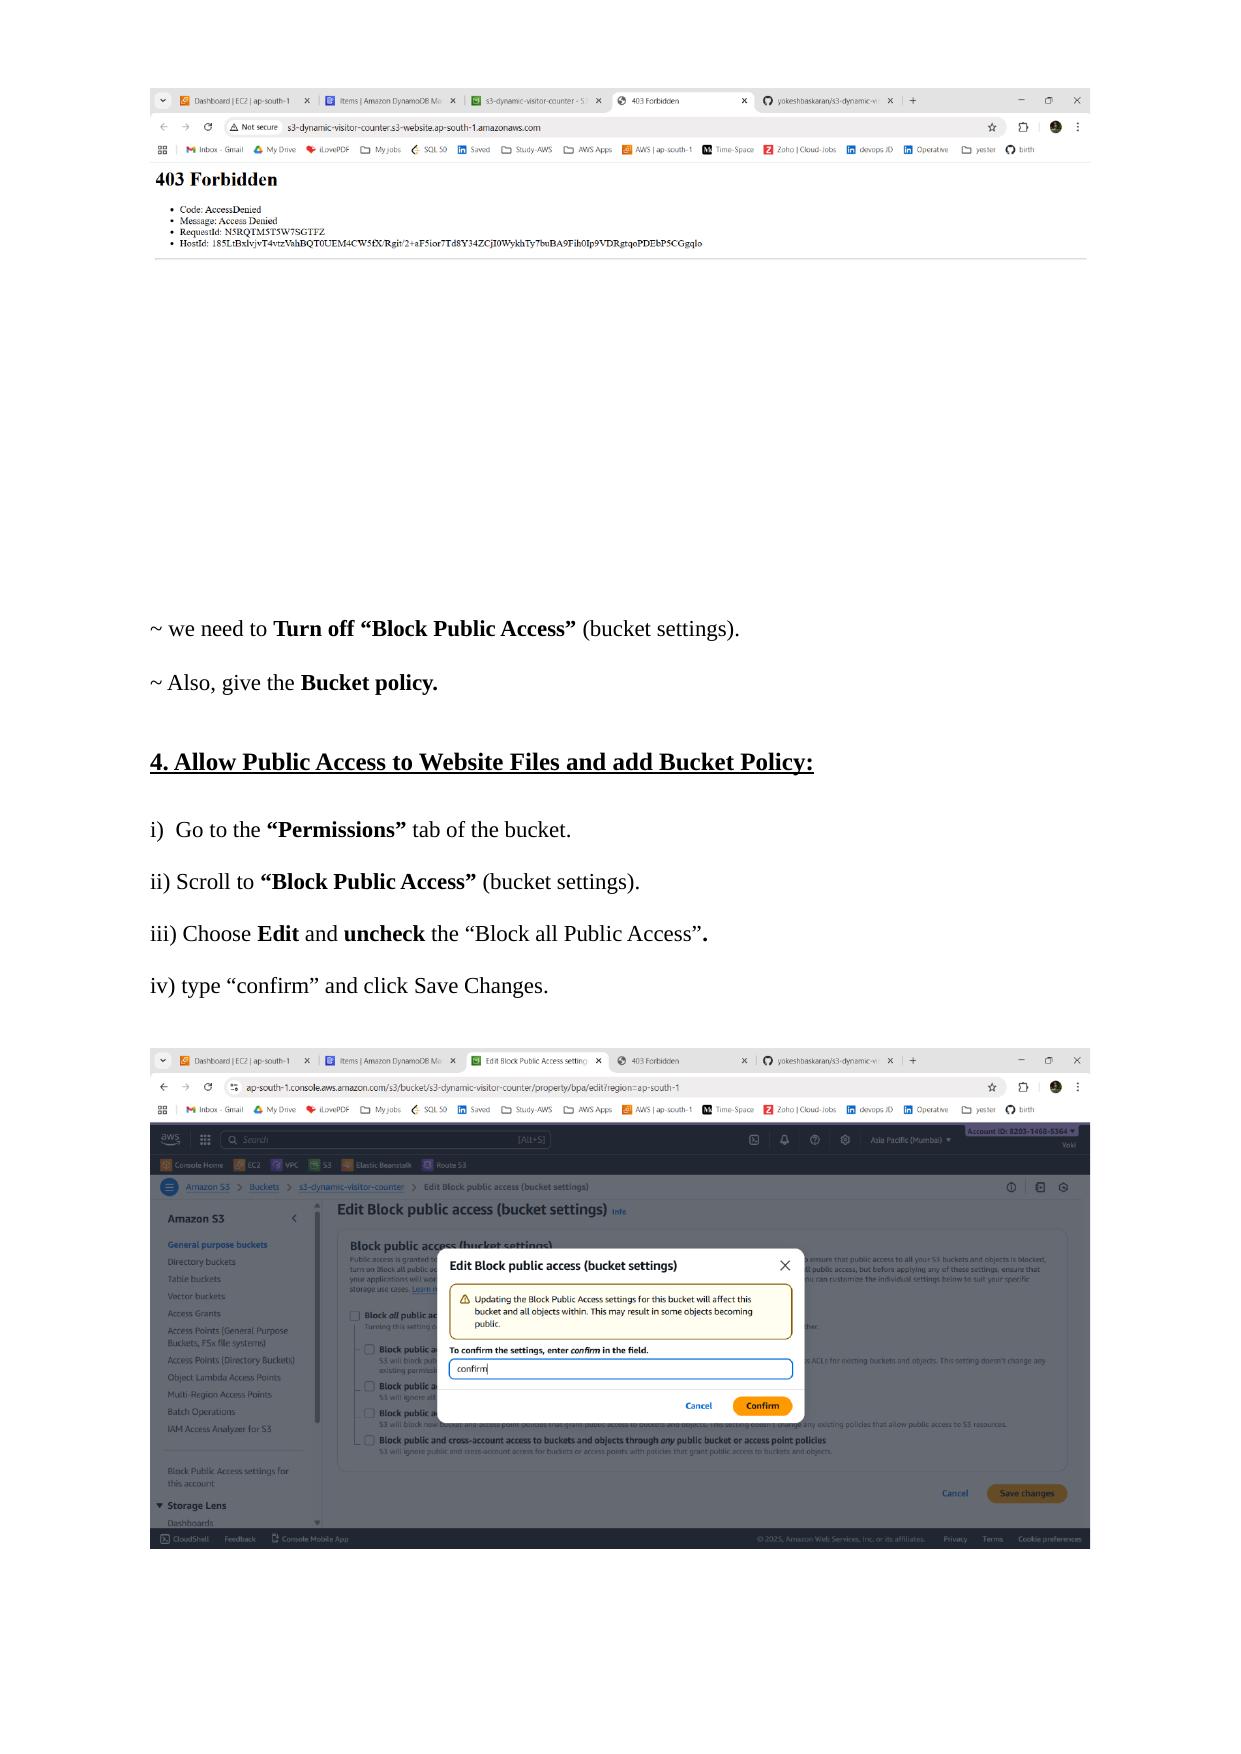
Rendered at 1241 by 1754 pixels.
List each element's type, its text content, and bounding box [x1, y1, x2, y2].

text iii) Choose Edit and uncheck the “Block all Public Access”. [150, 920, 1090, 946]
text ii) Scroll to “Block Public Access” (bucket settings). [150, 868, 1090, 894]
text ~ we need to Turn off “Block Public Access” (bucket settings). [150, 615, 1090, 642]
text iv) type “confirm” and click Save Changes. [150, 972, 1090, 998]
text ~ Also, give the Bucket policy. [150, 669, 1090, 695]
picture [150, 1048, 1091, 1549]
picture [150, 88, 1091, 589]
text 4. Allow Public Access to Website Files and add Bucket Policy: [150, 747, 1090, 776]
text i) Go to the “Permissions” tab of the bucket. [150, 816, 1090, 842]
